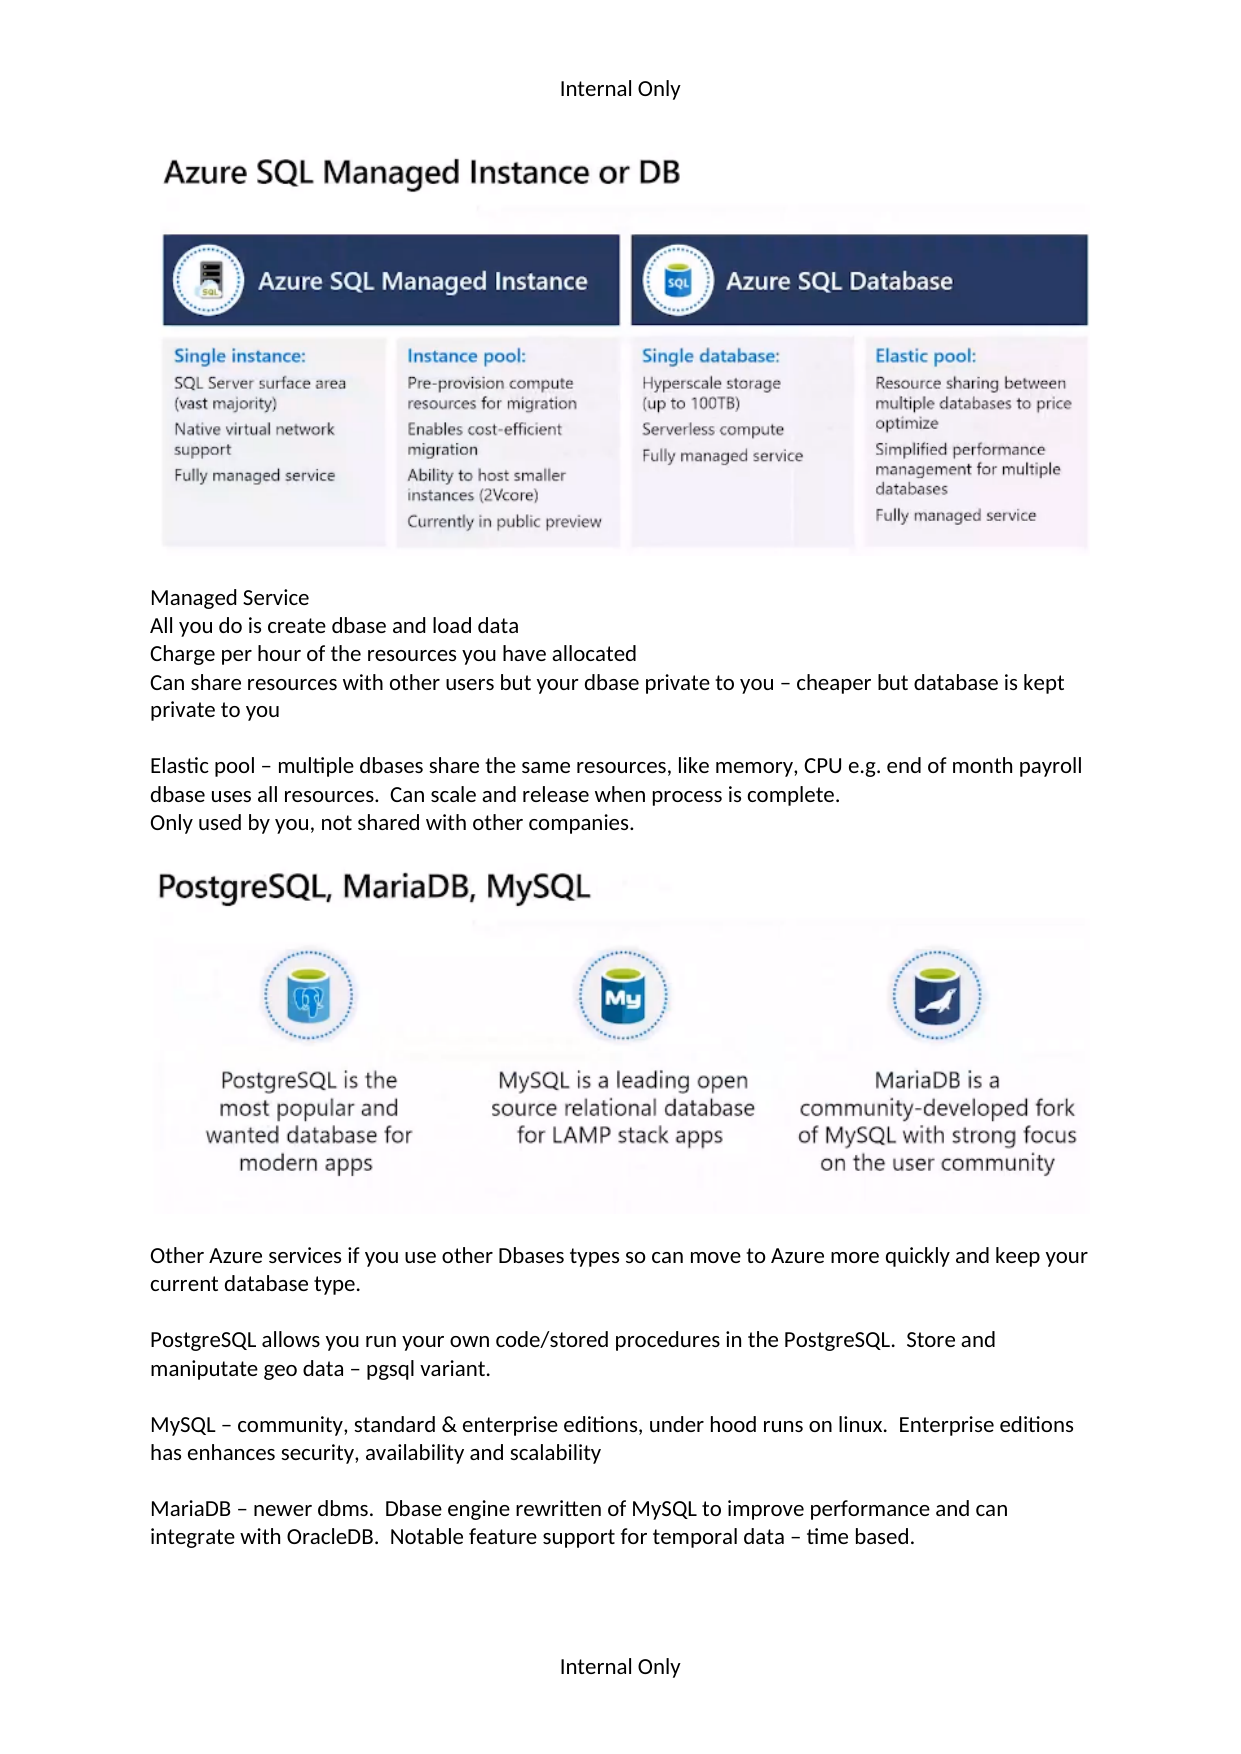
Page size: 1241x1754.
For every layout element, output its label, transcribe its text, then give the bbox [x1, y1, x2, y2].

picture [150, 863, 1091, 1214]
text MySQL – community, standard & enterprise editions, under hood runs on linux. Enterprise editions has enhances security, availability and scalability [150, 1410, 1090, 1466]
text PostgreSQL allows you run your own code/stored procedures in the PostgreSQL. Store and maniputate geo data – pgsql variant. [150, 1326, 1090, 1382]
text MariaDB – newer dbms. Dbase engine rewritten of MySQL to improve performance and can integrate with OracleDB. Notable feature support for temporal data – time based. [150, 1494, 1090, 1550]
text Only used by you, not shared with other companies. [150, 808, 1090, 836]
picture [150, 150, 1091, 556]
text Charge per hour of the resources you have allocated [150, 639, 1090, 668]
text Can share resources with other users but your dbase private to you – cheaper but database is kept private to you [150, 668, 1090, 724]
text Elastic pool – multiple dbases share the same resources, like memory, CPU e.g. end of month payroll dbase uses all resources. Can scale and release when process is complete. [150, 752, 1090, 808]
text Managed Service [150, 583, 1090, 612]
text All you do is create dbase and load data [150, 612, 1090, 639]
text Other Azure services if you use other Dbases types so can move to Azure more quickly and keep your current database type. [150, 1242, 1090, 1298]
